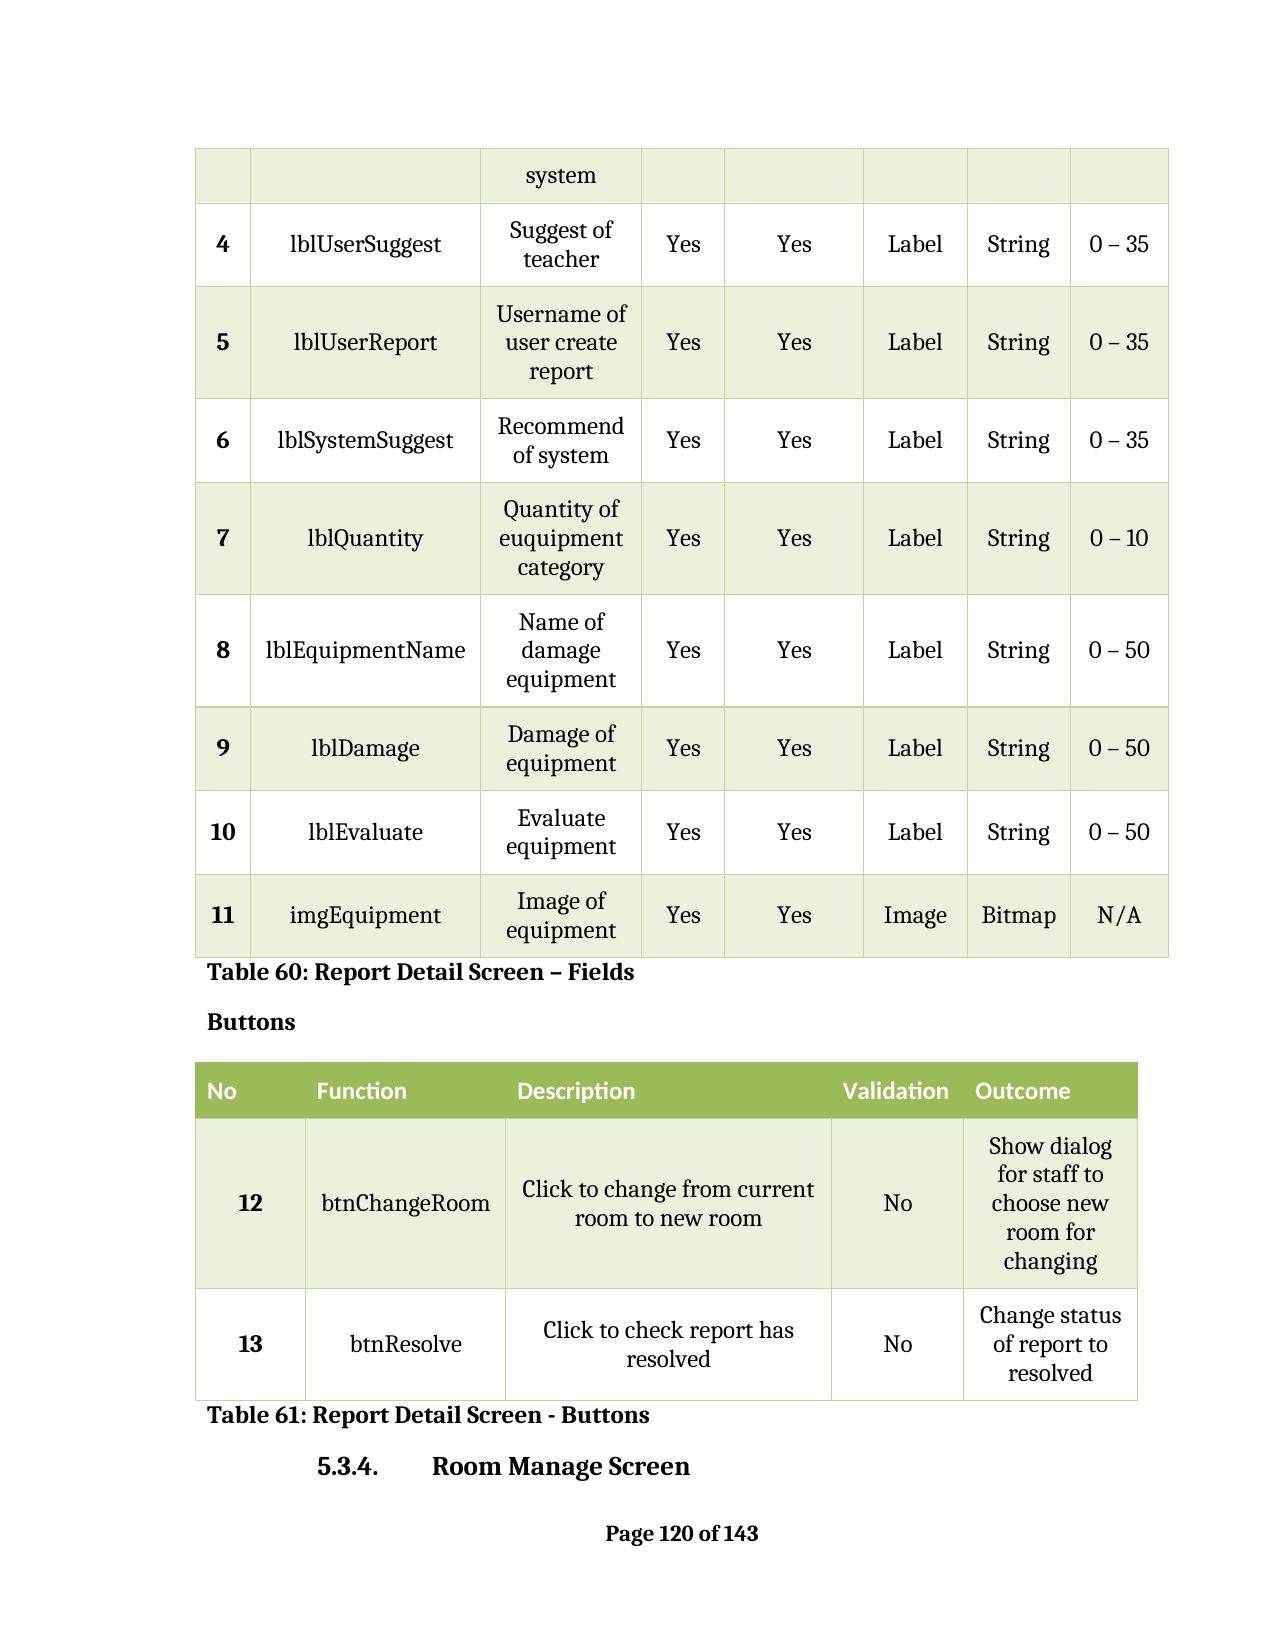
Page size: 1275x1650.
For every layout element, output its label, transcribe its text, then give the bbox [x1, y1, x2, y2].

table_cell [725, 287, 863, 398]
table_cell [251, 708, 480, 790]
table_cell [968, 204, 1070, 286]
list Room Manage Screen [317, 1451, 1157, 1482]
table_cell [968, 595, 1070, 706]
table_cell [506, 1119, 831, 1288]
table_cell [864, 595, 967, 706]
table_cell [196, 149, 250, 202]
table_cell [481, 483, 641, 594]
text Buttons [207, 1008, 1157, 1036]
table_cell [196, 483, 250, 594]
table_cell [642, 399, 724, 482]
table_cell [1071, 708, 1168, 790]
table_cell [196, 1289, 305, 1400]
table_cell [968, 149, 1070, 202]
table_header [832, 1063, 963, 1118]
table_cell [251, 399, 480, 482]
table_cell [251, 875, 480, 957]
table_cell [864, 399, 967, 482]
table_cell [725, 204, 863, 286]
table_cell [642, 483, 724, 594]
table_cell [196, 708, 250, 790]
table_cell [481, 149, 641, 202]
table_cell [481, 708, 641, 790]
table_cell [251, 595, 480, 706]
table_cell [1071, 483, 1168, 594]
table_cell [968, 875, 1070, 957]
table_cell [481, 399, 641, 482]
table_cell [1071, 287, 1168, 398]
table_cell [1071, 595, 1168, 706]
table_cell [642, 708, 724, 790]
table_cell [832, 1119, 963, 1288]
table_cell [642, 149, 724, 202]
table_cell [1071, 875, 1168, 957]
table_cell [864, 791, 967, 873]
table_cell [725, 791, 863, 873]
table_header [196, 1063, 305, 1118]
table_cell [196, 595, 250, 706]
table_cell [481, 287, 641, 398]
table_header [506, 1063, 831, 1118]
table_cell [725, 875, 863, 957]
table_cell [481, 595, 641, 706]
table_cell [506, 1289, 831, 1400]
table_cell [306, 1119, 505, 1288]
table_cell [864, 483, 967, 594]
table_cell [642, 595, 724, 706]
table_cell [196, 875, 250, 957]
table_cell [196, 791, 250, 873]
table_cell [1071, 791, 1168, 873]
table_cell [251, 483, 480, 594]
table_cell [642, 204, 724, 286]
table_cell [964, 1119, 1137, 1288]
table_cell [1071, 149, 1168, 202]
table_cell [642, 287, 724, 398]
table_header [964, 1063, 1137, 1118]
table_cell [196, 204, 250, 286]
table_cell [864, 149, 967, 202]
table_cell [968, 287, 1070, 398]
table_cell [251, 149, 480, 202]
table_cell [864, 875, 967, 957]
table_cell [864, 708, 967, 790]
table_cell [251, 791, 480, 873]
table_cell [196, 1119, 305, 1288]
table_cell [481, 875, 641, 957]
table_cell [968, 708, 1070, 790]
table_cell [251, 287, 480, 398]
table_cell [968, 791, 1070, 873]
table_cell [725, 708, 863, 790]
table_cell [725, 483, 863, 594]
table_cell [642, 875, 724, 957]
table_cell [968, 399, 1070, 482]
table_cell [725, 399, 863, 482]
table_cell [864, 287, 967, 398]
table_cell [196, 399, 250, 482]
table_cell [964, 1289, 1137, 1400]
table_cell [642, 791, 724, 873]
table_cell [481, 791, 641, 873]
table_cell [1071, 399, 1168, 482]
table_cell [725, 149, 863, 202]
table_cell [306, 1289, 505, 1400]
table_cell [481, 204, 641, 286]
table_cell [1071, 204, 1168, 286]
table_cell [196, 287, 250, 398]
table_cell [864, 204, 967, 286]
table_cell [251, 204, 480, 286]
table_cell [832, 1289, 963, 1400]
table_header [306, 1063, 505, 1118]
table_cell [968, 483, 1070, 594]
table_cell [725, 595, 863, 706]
